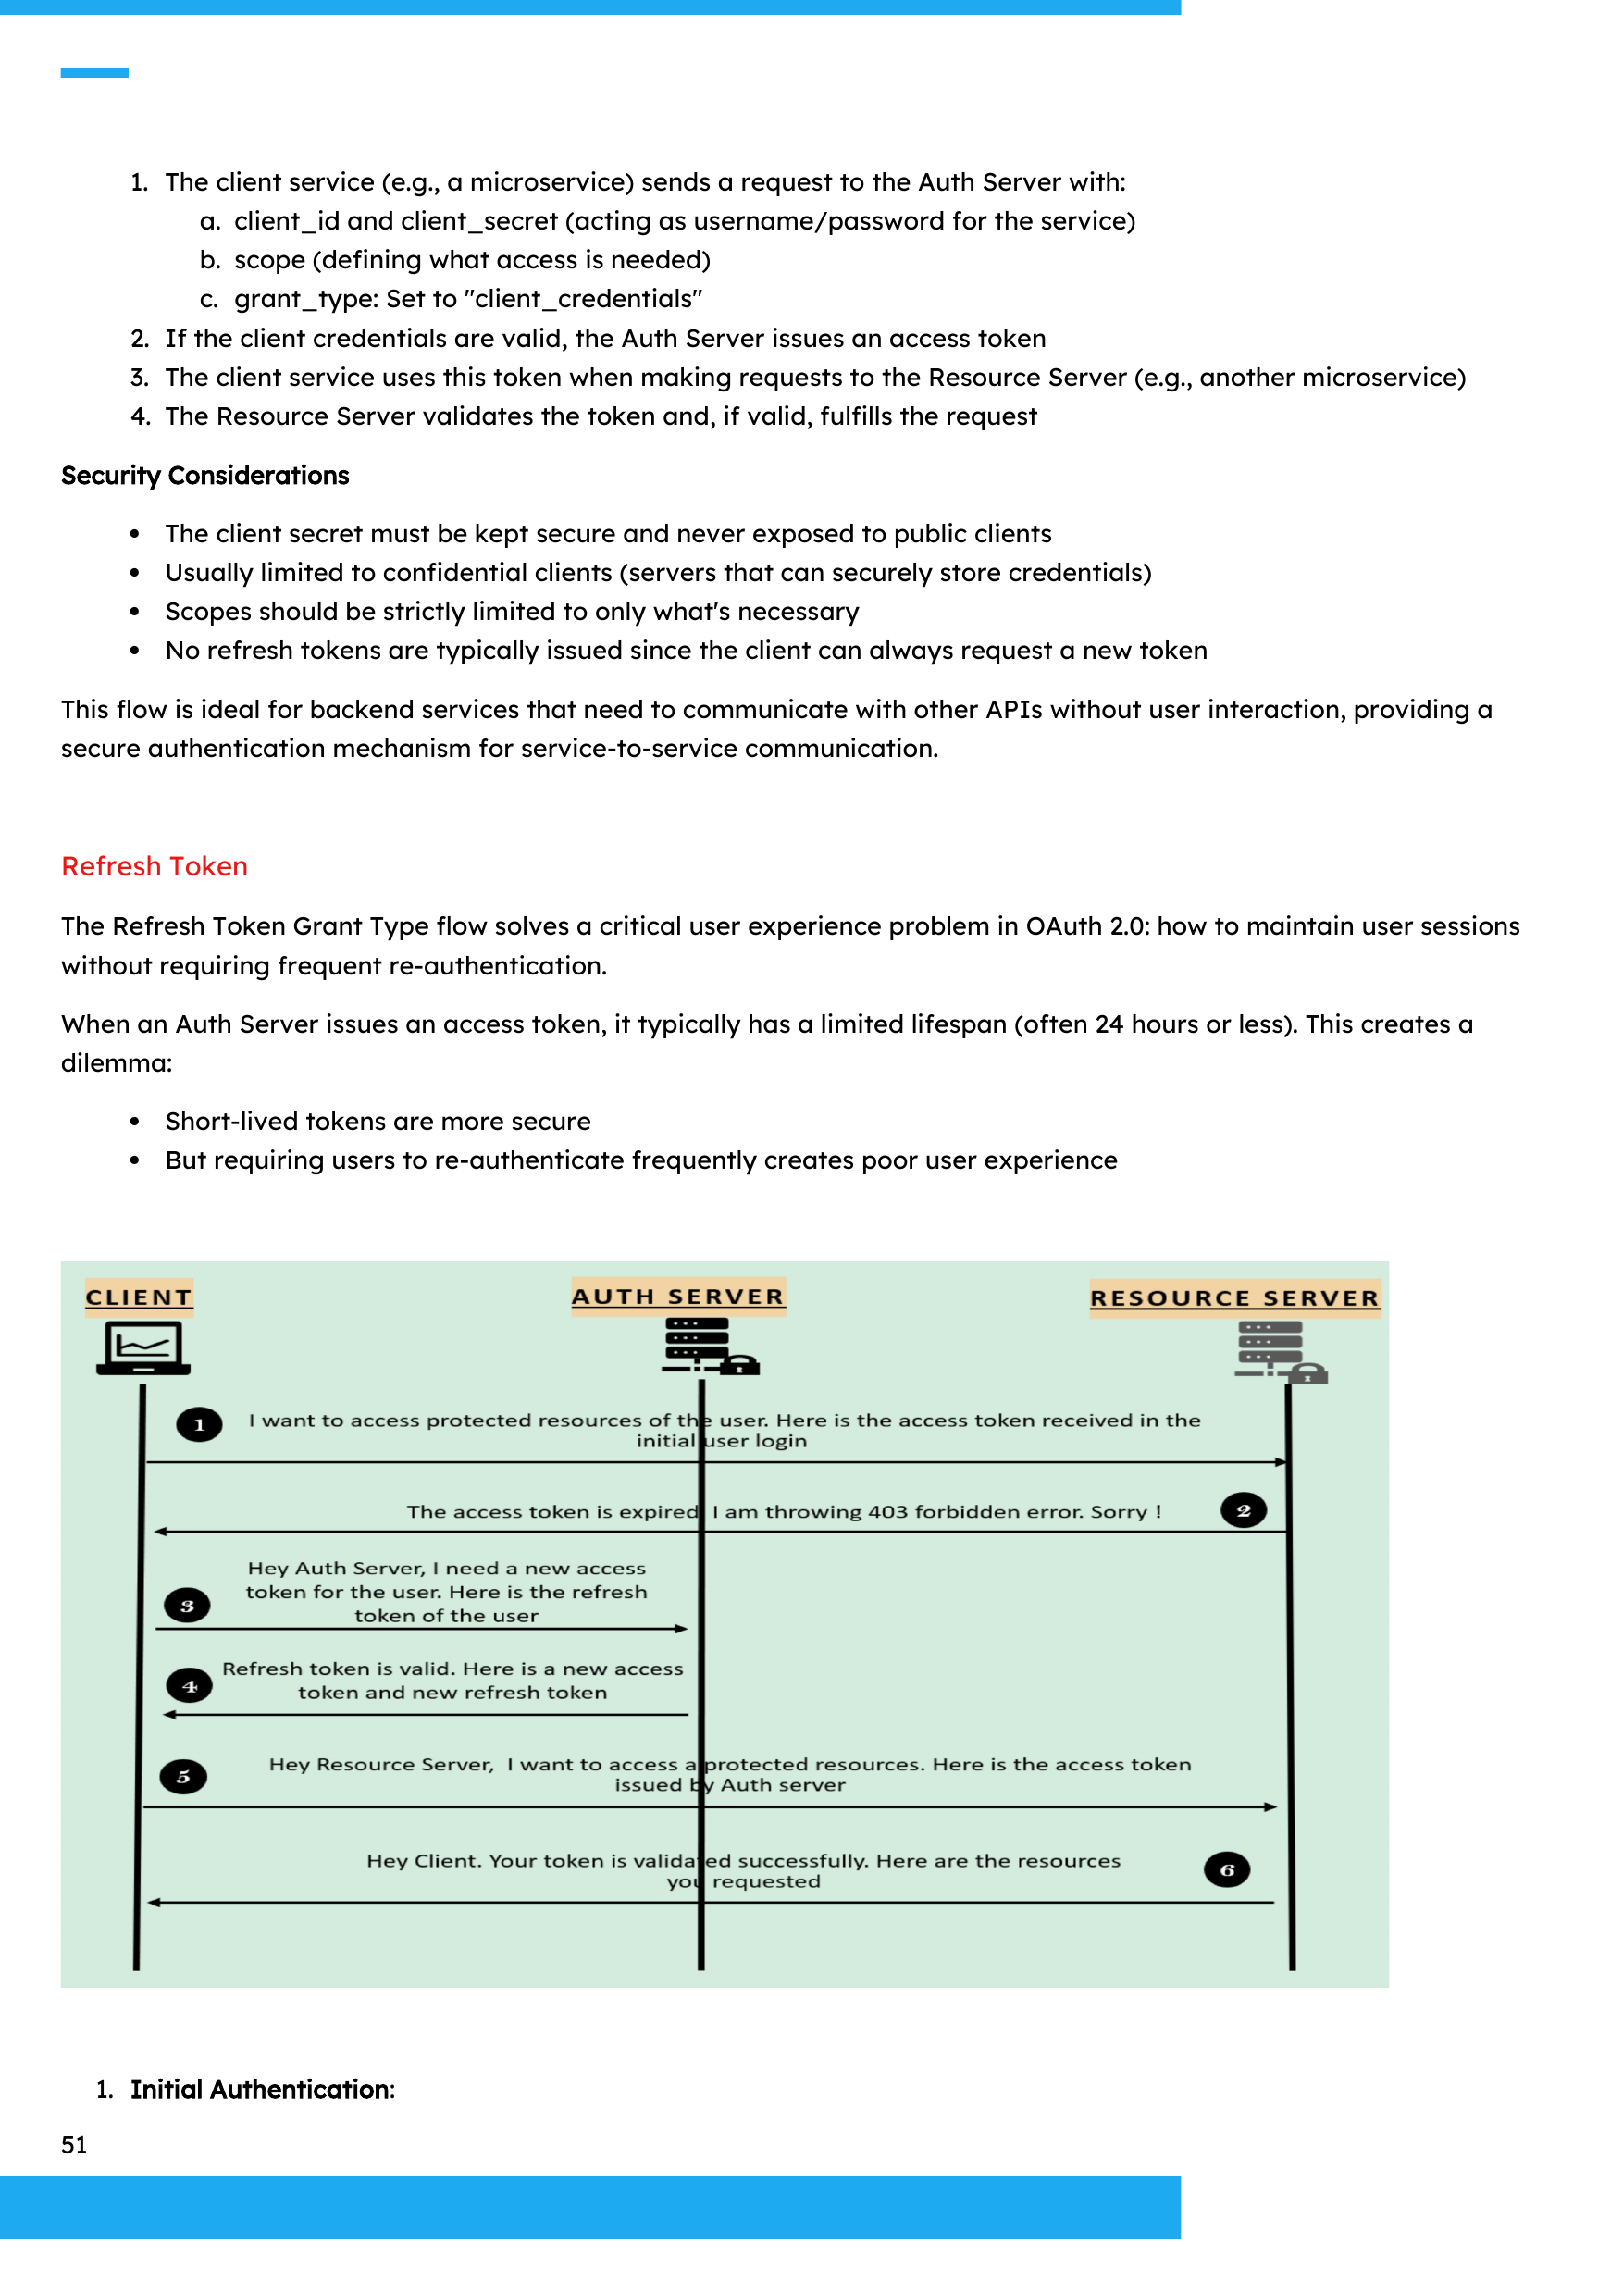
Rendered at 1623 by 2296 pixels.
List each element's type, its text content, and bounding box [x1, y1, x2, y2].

subtitle Refresh Token [61, 849, 1526, 883]
list But requiring users to re-authenticate frequently creates poor user experience [130, 1145, 1526, 1176]
picture [60, 1261, 1390, 1988]
list The client secret must be kept secure and never exposed to public clients [130, 517, 1526, 549]
list The Resource Server validates the token and, if valid, fulfills the request [130, 401, 1526, 431]
list No refresh tokens are typically issued since the client can always request a new token [130, 635, 1526, 665]
list Scopes should be strictly limited to only what's necessary [130, 595, 1526, 627]
text This flow is ideal for backend services that need to communicate with other APIs without user interaction, providing a secure authentication mechanism for service-to-service communication. [61, 693, 1526, 763]
list The client service uses this token when making requests to the Resource Server (e.g., another microservice) [130, 361, 1526, 392]
list Usually limited to confidential clients (servers that can securely store credentials) [130, 556, 1526, 588]
list The client service (e.g., a microservice) sends a request to the Auth Server with: [130, 166, 1526, 197]
list client_id and client_secret (acting as username/password for the service) [200, 205, 1526, 236]
text Security Considerations [61, 459, 1526, 490]
list Initial Authentication: [95, 2073, 1526, 2104]
list grant_type: Set to "client_credentials" [200, 283, 1526, 314]
list scope (defining what access is needed) [200, 243, 1526, 275]
text The Refresh Token Grant Type flow solves a critical user experience problem in OAuth 2.0: how to maintain user sessions without requiring frequent re-authentication. [61, 911, 1526, 981]
list If the client credentials are valid, the Auth Server issues an access token [130, 322, 1526, 354]
text When an Auth Server issues an access token, it typically has a limited lifespan (often 24 hours or less). This creates a dilemma: [61, 1008, 1526, 1078]
picture [0, 2176, 1182, 2239]
picture [60, 68, 129, 78]
picture [0, 0, 1182, 15]
list Short-lived tokens are more secure [130, 1105, 1526, 1136]
